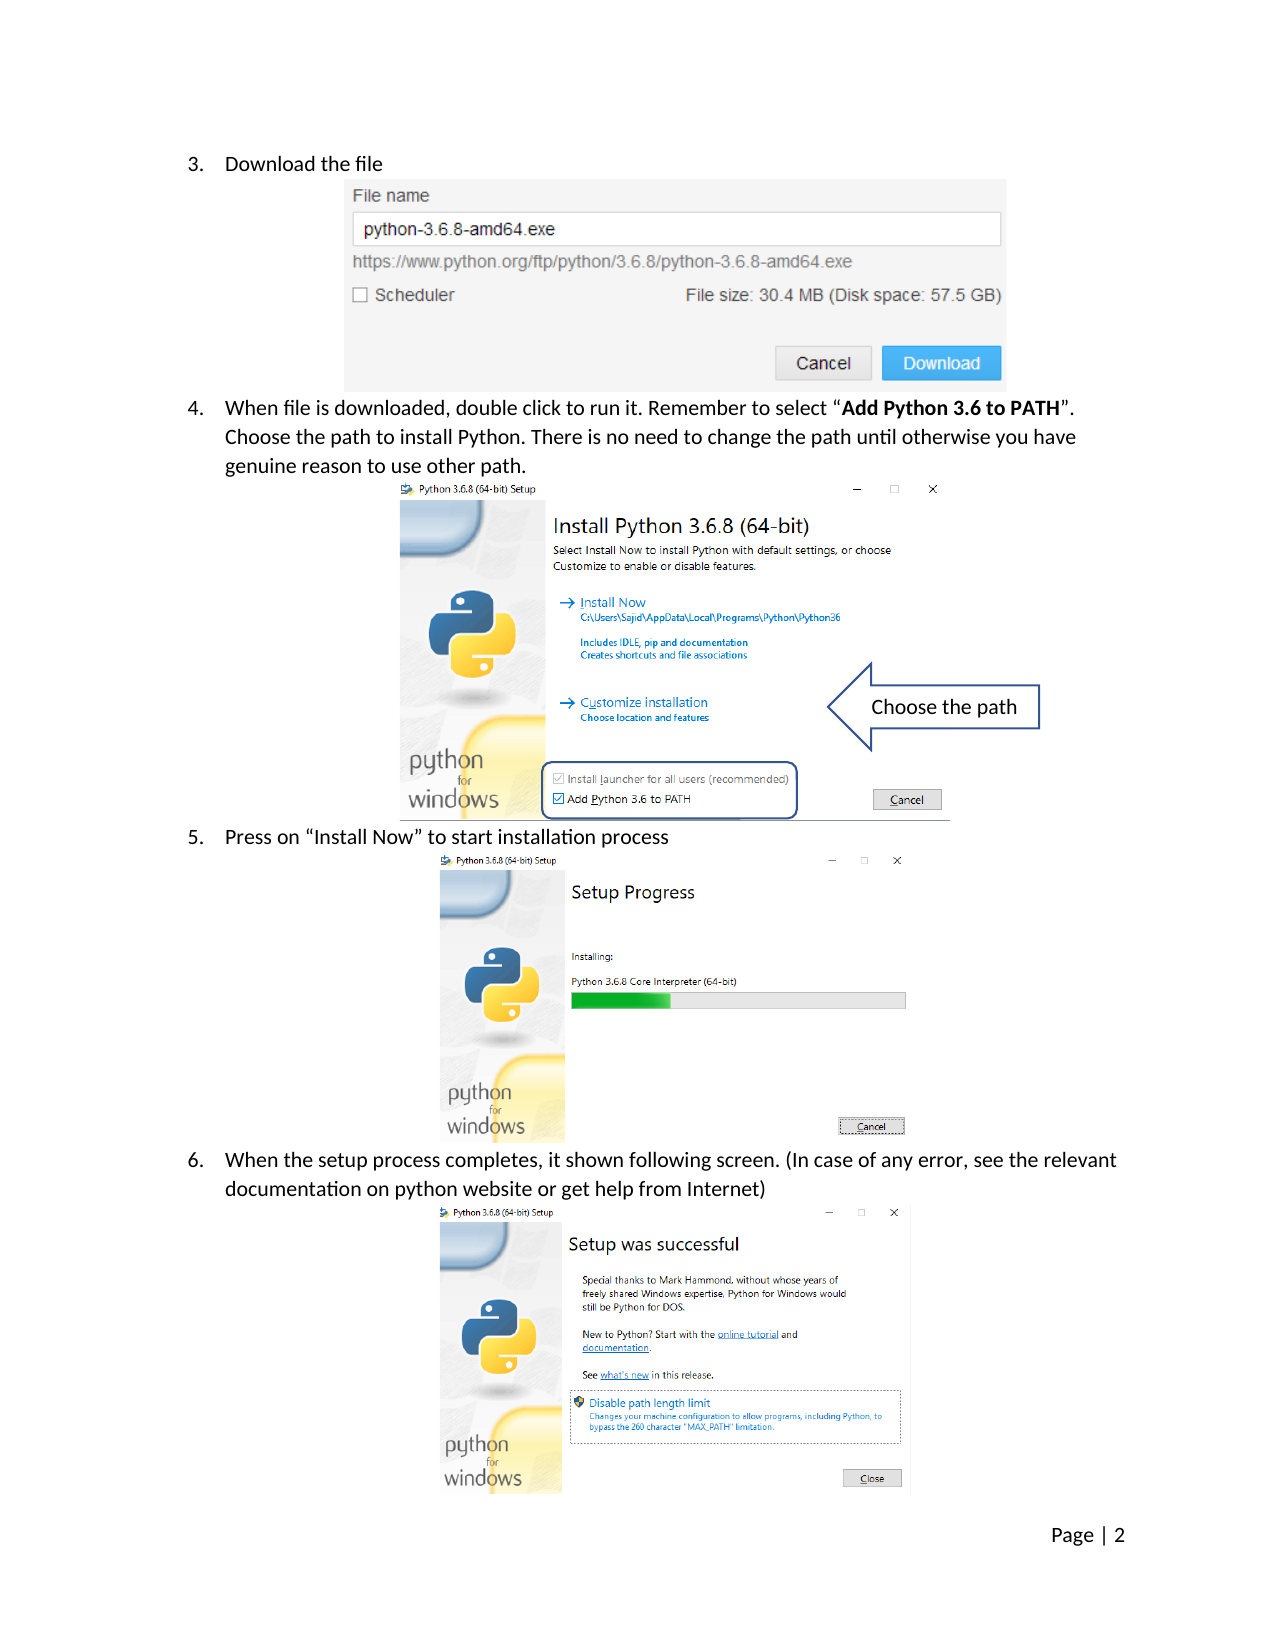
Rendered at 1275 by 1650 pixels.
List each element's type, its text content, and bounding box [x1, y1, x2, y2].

picture [439, 1204, 911, 1494]
picture [343, 179, 1007, 392]
picture [439, 852, 911, 1144]
picture [831, 668, 951, 746]
list When file is downloaded, double click to run it. Remember to select “Add Python 3.6 to PATH”. Choose the path to install Python. There is no need to change the path until otherwise you have genuine reason to use other path. [187, 394, 1125, 479]
list Press on “Install Now” to start installation process [187, 823, 1125, 850]
list When the setup process completes, it shown following screen. (In case of any error, see the relevant documentation on python website or get help from Internet) [187, 1146, 1125, 1202]
list Download the file [187, 150, 1125, 177]
picture [399, 481, 951, 821]
